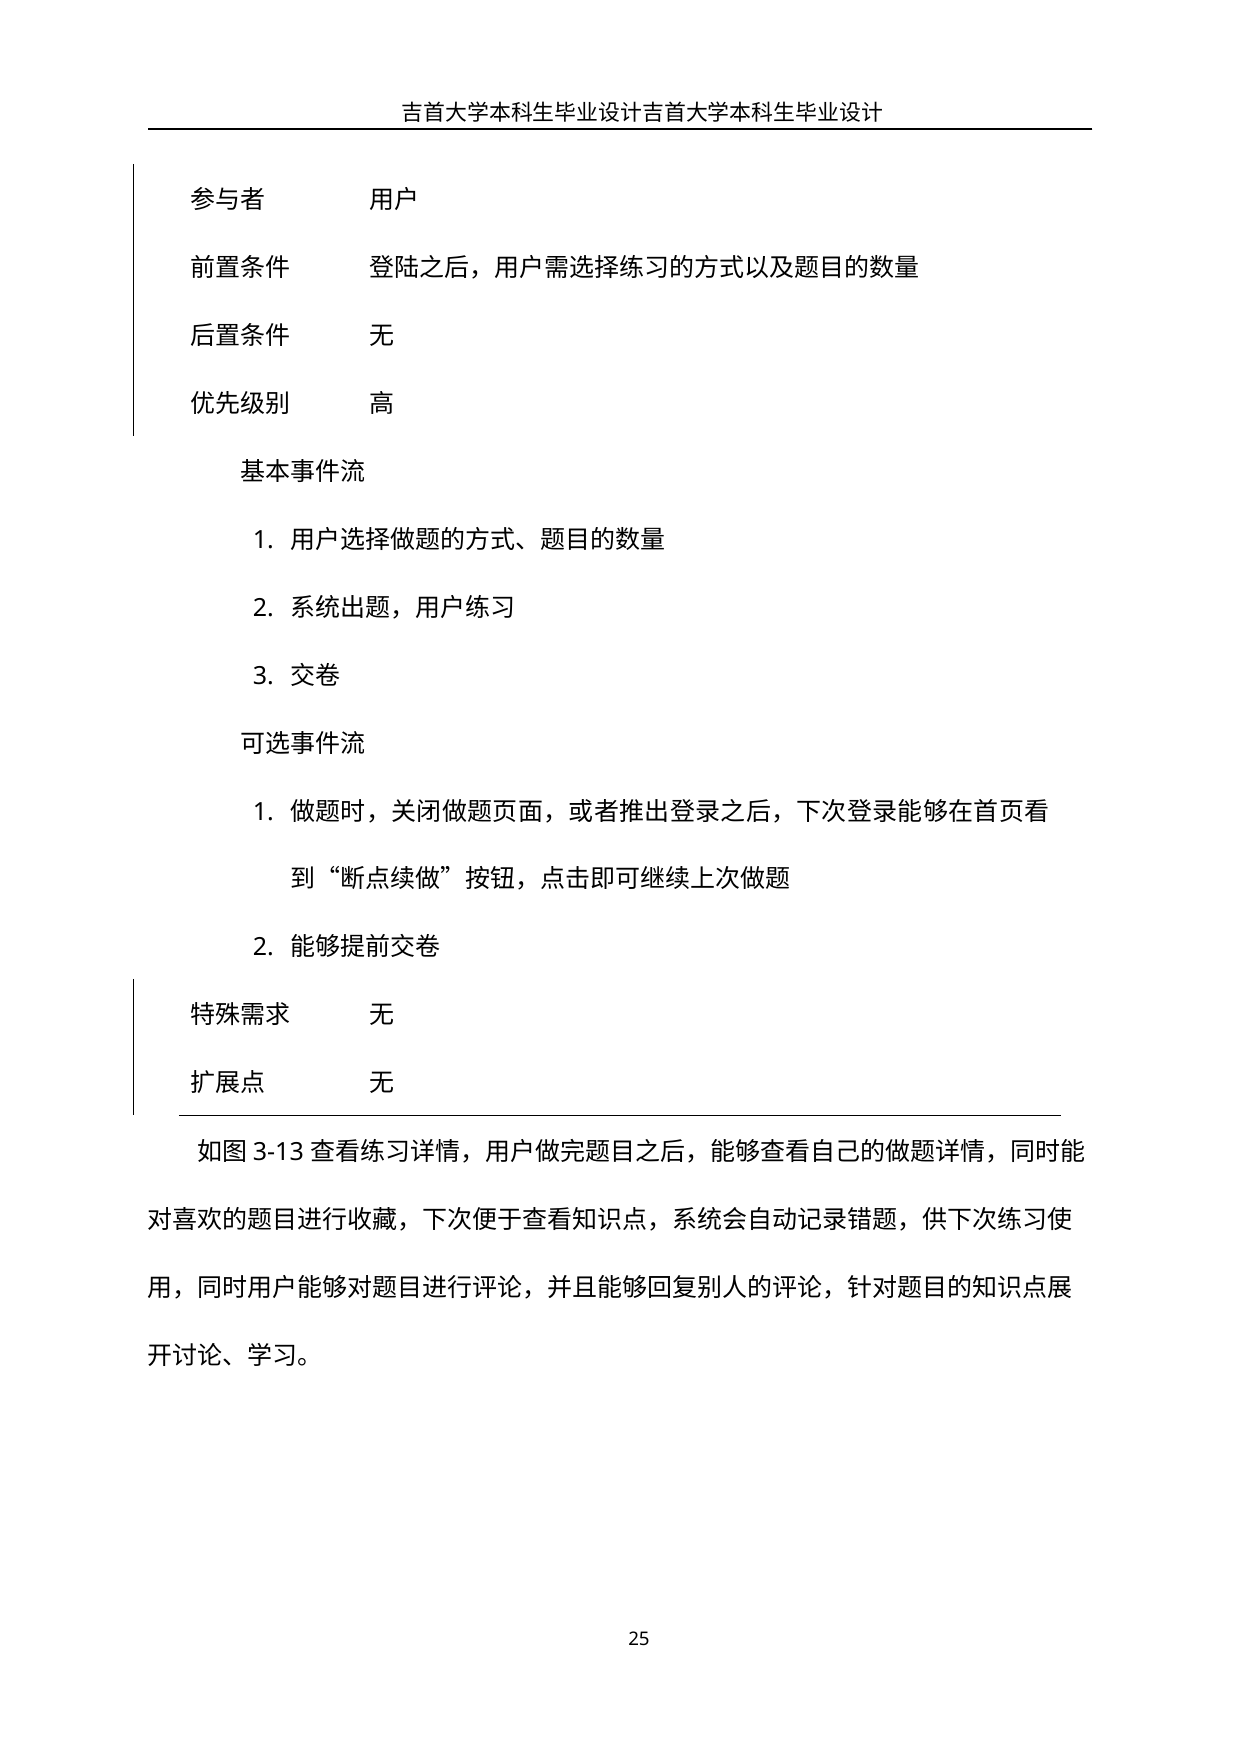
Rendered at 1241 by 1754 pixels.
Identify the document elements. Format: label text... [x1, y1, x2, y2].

table_cell 无 [308, 1047, 1061, 1115]
table_cell 扩展点 [179, 1047, 308, 1115]
text 如图3-13 查看练习详情，用户做完题目之后，能够查看自己的做题详情，同时能对喜欢的题目进行收藏，下次便于查看知识点，系统会自动记录错题，供下次练习使用，同时用户能够对题目进行评论，并且能够回复别人的评论，针对题目的知识点展开讨论、学习。 [148, 1116, 1092, 1387]
table_cell 特殊需求 [179, 979, 308, 1047]
table_cell 可选事件流 做题时，关闭做题页面，或者推出登录之后，下次登录能够在首页看到“断点续做”按钮，点击即可继续上次做题 能够提前交卷 [179, 707, 1061, 979]
table_cell 前置条件 [179, 232, 308, 300]
table_cell 优先级别 [179, 368, 308, 436]
table_cell 登陆之后，用户需选择练习的方式以及题目的数量 [308, 232, 1061, 300]
table_cell 用户 [308, 164, 1061, 232]
table_cell 无 [308, 979, 1061, 1047]
table_cell 无 [308, 300, 1061, 368]
table_cell 参与者 [179, 164, 308, 232]
table_cell 高 [308, 368, 1061, 436]
table_cell 后置条件 [179, 300, 308, 368]
table_cell 基本事件流 用户选择做题的方式、题目的数量 系统出题，用户练习 交卷 [179, 436, 1061, 707]
